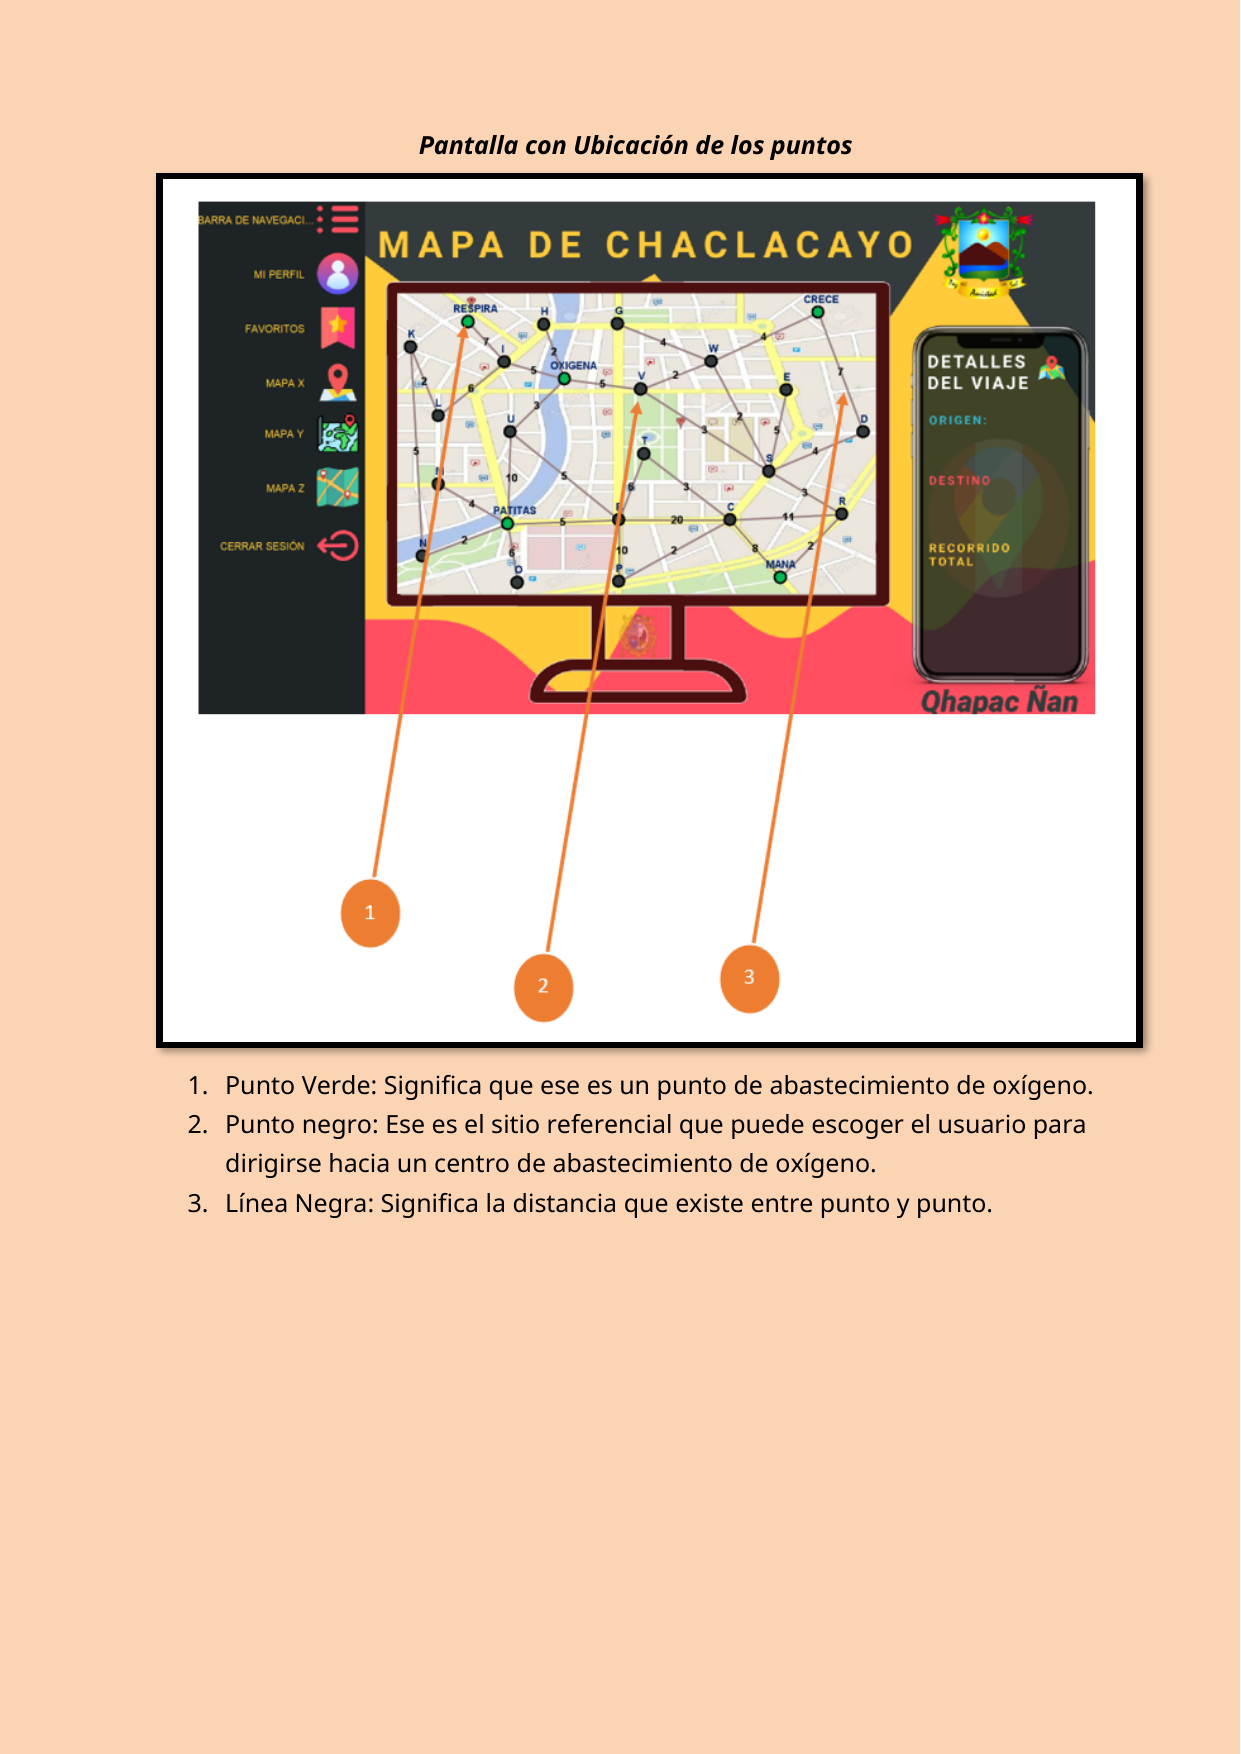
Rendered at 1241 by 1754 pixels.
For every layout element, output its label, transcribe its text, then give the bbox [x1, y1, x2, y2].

list Punto Verde: Significa que ese es un punto de abastecimiento de oxígeno. [187, 1068, 1124, 1102]
text Pantalla con Ubicación de los puntos [150, 128, 1124, 162]
picture [163, 179, 1136, 1042]
list Línea Negra: Significa la distancia que existe entre punto y punto. [187, 1185, 1124, 1219]
list Punto negro: Ese es el sitio referencial que puede escoger el usuario para dirigirse hacia un centro de abastecimiento de oxígeno. [187, 1107, 1124, 1180]
